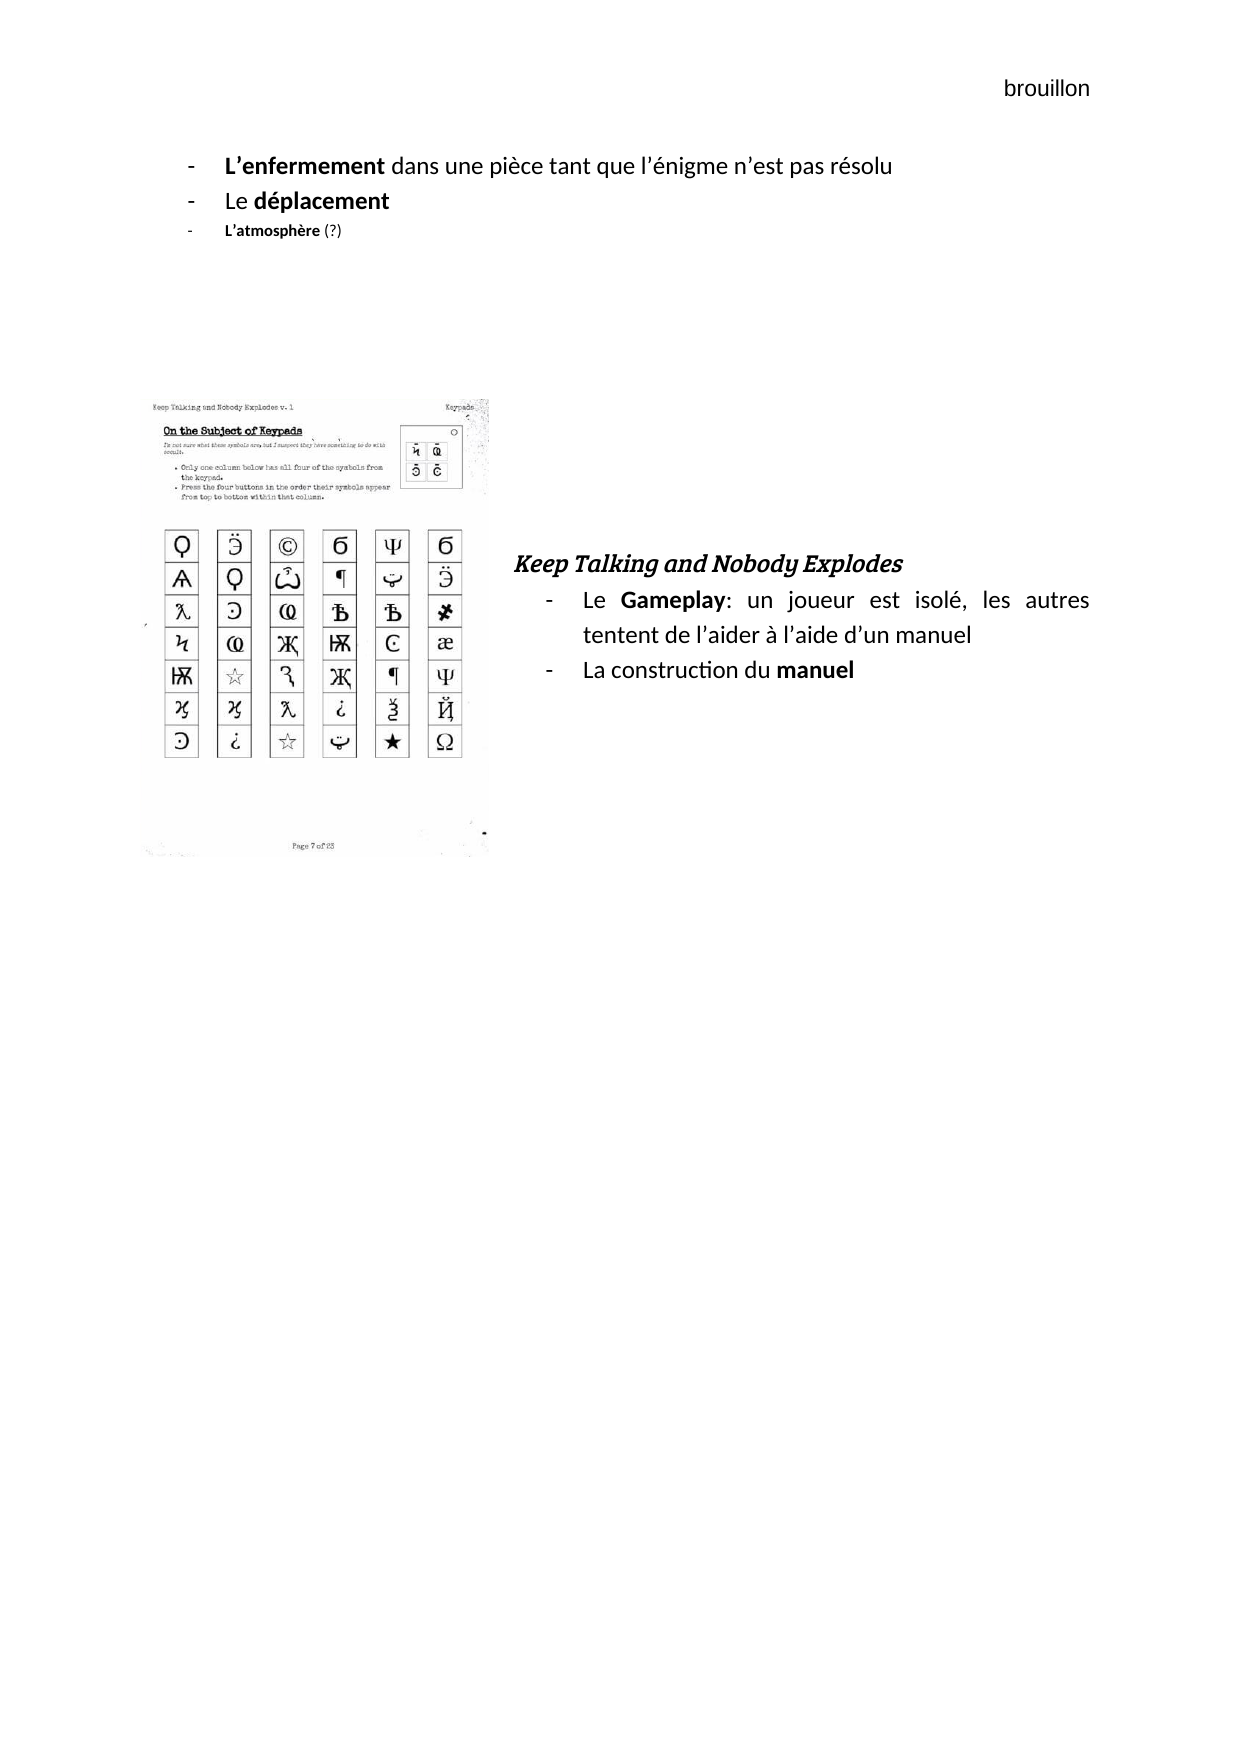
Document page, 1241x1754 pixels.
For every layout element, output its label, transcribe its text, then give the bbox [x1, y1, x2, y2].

text Keep Talking and Nobody Explodes [489, 545, 1090, 579]
list Le Gameplay: un joueur est isolé, les autres tentent de l’aider à l’aide d’un manuel [489, 584, 1090, 650]
list L’atmosphère (?) [187, 220, 1090, 240]
list Le déplacement [187, 185, 1090, 216]
picture [140, 399, 489, 857]
list La construction du manuel [489, 654, 1090, 685]
list L’enfermement dans une pièce tant que l’énigme n’est pas résolu [187, 150, 1090, 181]
